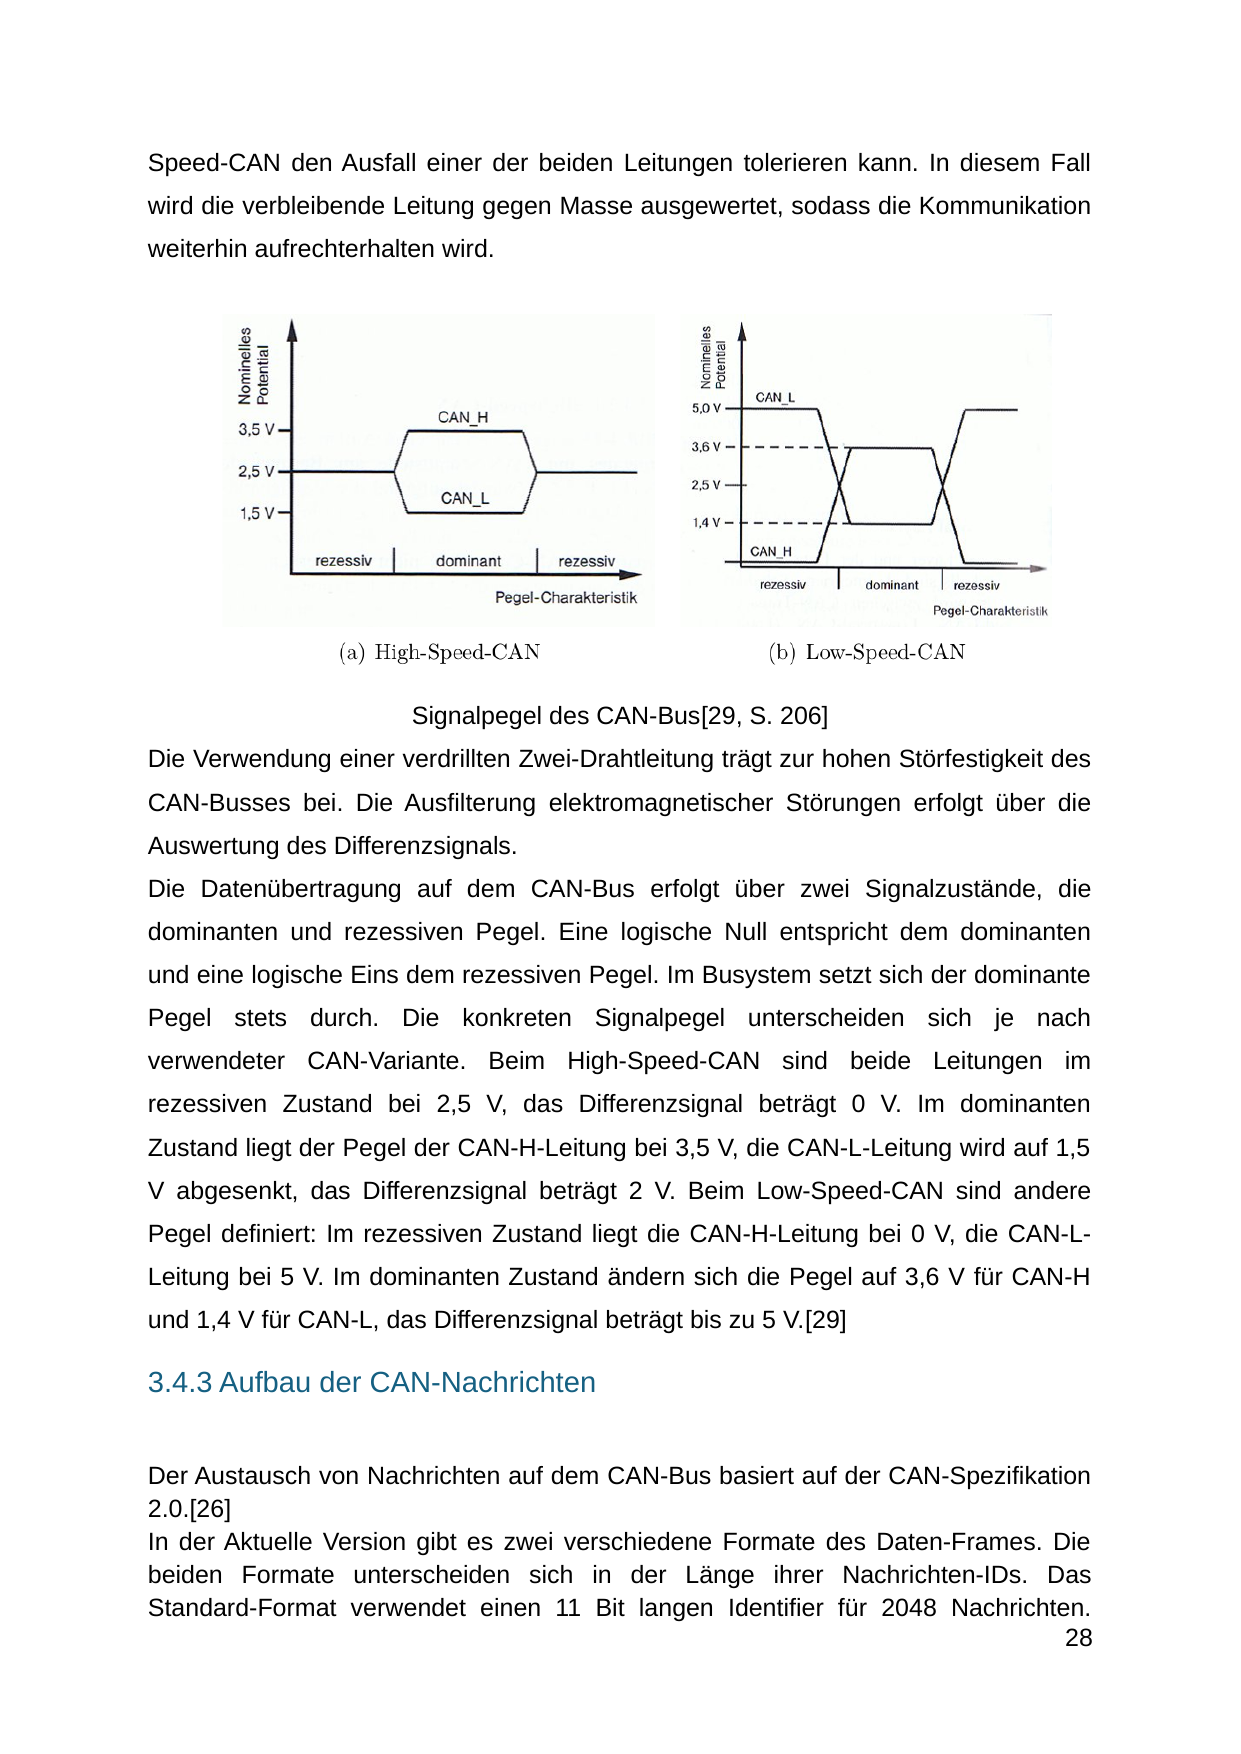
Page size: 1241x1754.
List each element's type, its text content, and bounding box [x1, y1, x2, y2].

text Signalpegel des CAN-Bus[29, S. 206] [148, 701, 1093, 730]
text Der Austausch von Nachrichten auf dem CAN-Bus basiert auf der CAN-Spezifikation 2.0.[26] [148, 1461, 1093, 1523]
text Die Datenübertragung auf dem CAN-Bus erfolgt über zwei Signalzustände, die dominanten und rezessiven Pegel. Eine logische Null entspricht dem dominanten und eine logische Eins dem rezessiven Pegel. Im Busystem setzt sich der dominante Pegel stets durch. Die konkreten Signalpegel unterscheiden sich je nach verwendeter CAN-Variante. Beim High-Speed-CAN sind beide Leitungen im rezessiven Zustand bei 2,5 V, das Differenzsignal beträgt 0 V. Im dominanten Zustand liegt der Pegel der CAN-H-Leitung bei 3,5 V, die CAN-L-Leitung wird auf 1,5 V abgesenkt, das Differenzsignal beträgt 2 V. Beim Low-Speed-CAN sind andere Pegel definiert: Im rezessiven Zustand liegt die CAN-H-Leitung bei 0 V, die CAN-L-Leitung bei 5 V. Im dominanten Zustand ändern sich die Pegel auf 3,6 V für CAN-H und 1,4 V für CAN-L, das Differenzsignal beträgt bis zu 5 V.[29] [148, 874, 1093, 1334]
picture [147, 277, 1093, 687]
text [148, 148, 1093, 263]
subtitle 3.4.3 Aufbau der CAN-Nachrichten [148, 1365, 1093, 1398]
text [148, 1527, 1093, 1622]
text Die Verwendung einer verdrillten Zwei-Drahtleitung trägt zur hohen Störfestigkeit des CAN-Busses bei. Die Ausfilterung elektromagnetischer Störungen erfolgt über die Auswertung des Differenzsignals. [148, 744, 1093, 859]
